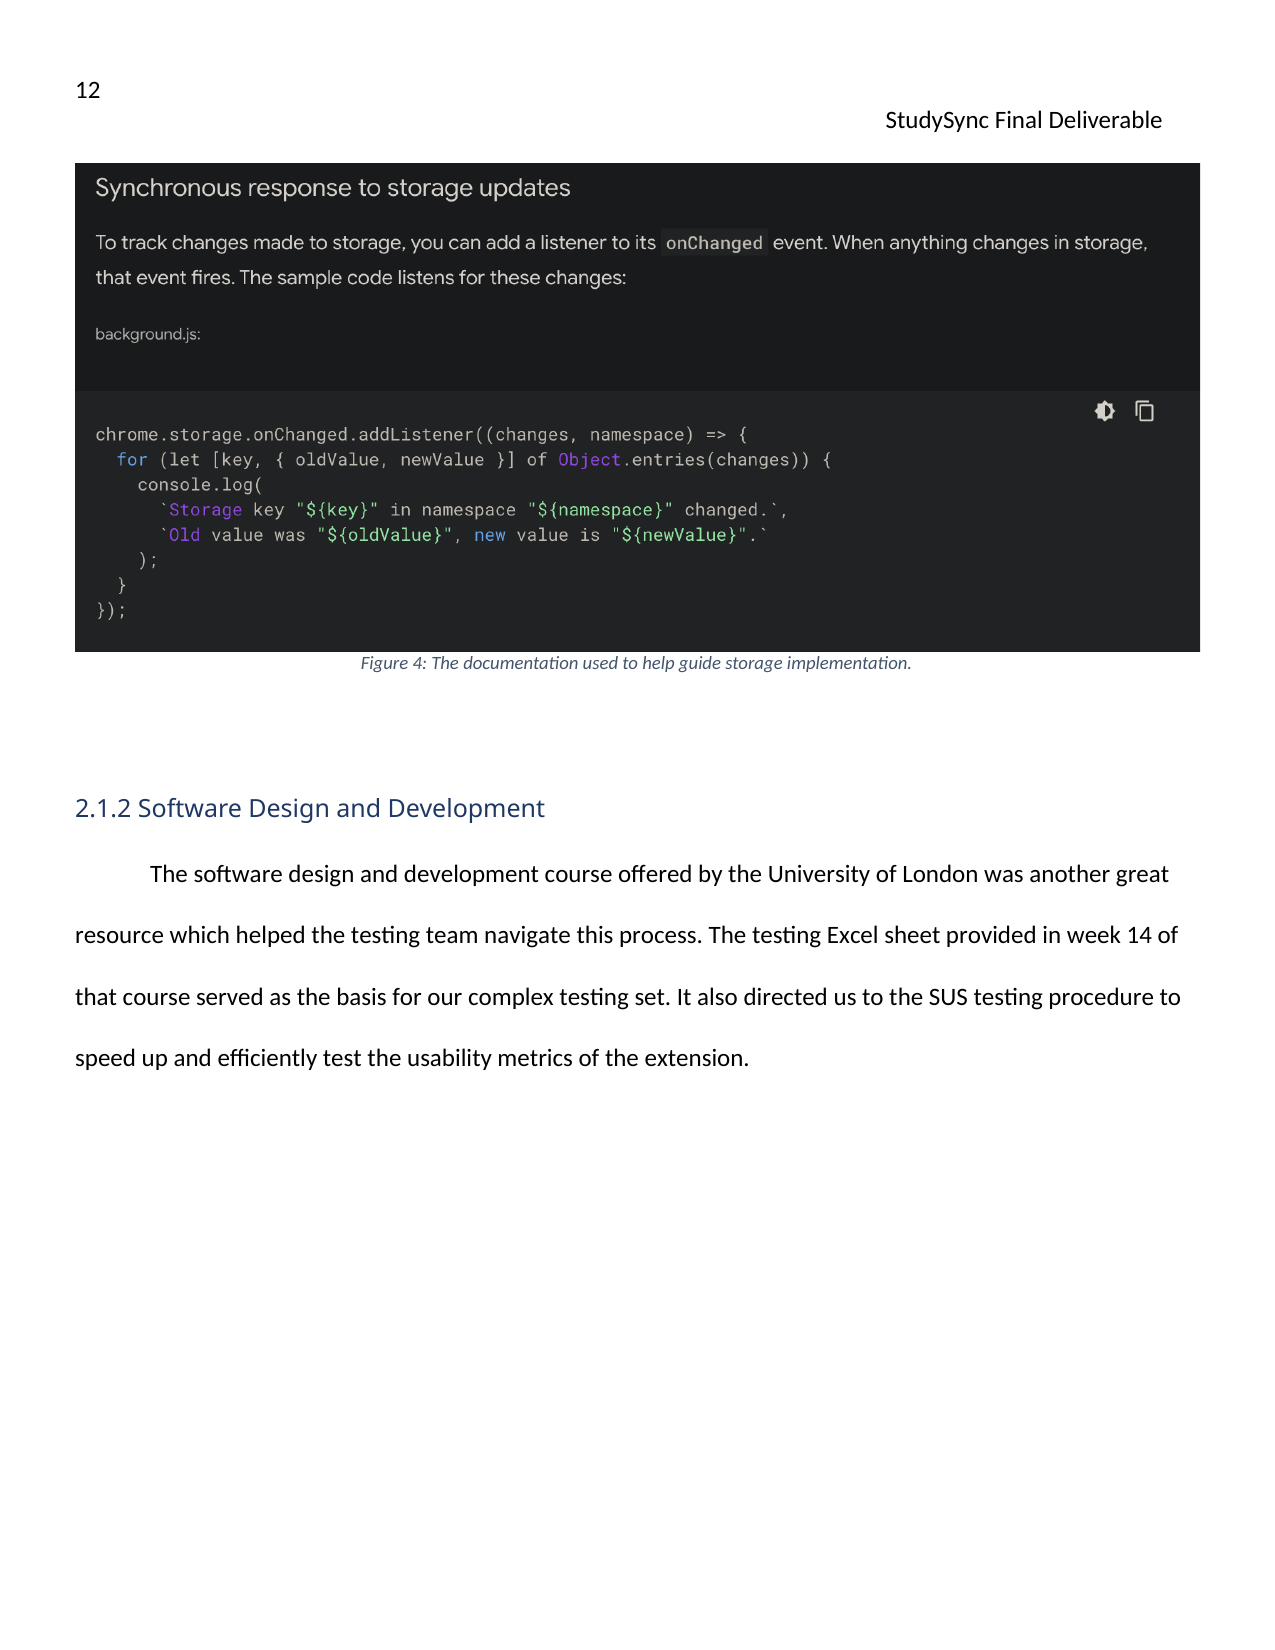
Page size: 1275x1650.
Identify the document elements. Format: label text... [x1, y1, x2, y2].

picture [75, 163, 1200, 652]
text The software design and development course offered by the University of London was another great resource which helped the testing team navigate this process. The testing Excel sheet provided in week 14 of that course served as the basis for our complex testing set. It also directed us to the SUS testing procedure to speed up and efficiently test the usability metrics of the extension. [75, 858, 1200, 1072]
text Figure 4: The documentation used to help guide storage implementation. [75, 652, 1200, 674]
subtitle 2.1.2 Software Design and Development [75, 790, 1200, 824]
